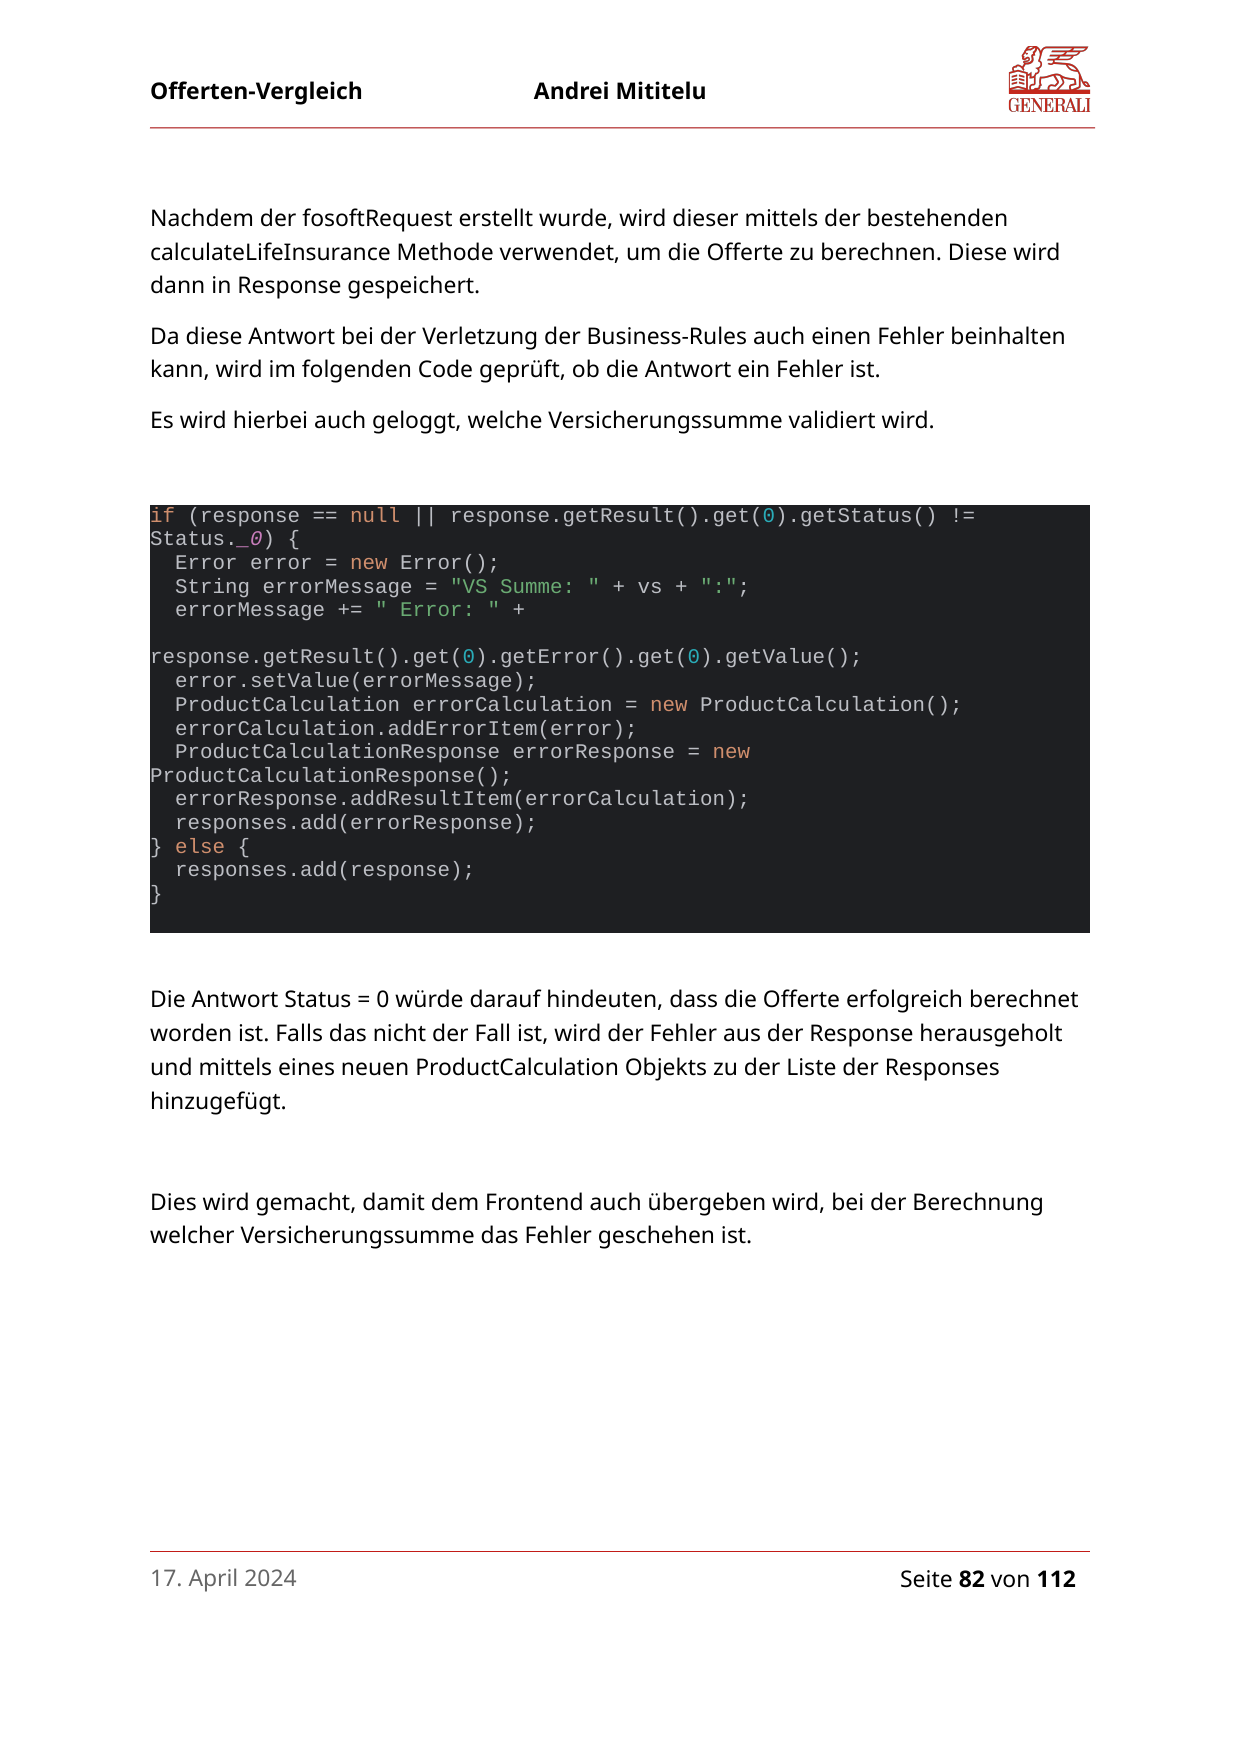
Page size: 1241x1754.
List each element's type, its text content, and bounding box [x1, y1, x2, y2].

text Die Antwort Status = 0 würde darauf hindeuten, dass die Offerte erfolgreich berechnet worden ist. Falls das nicht der Fall ist, wird der Fehler aus der Response herausgeholt und mittels eines neuen ProductCalculation Objekts zu der Liste der Responses hinzugefügt. [150, 983, 1090, 1116]
text Es wird hierbei auch geloggt, welche Versicherungssumme validiert wird. [150, 404, 1090, 435]
text Da diese Antwort bei der Verletzung der Business-Rules auch einen Fehler beinhalten kann, wird im folgenden Code geprüft, ob die Antwort ein Fehler ist. [150, 320, 1090, 385]
text Dies wird gemacht, damit dem Frontend auch übergeben wird, bei der Berechnung welcher Versicherungssumme das Fehler geschehen ist. [150, 1186, 1090, 1251]
text if (response == null || response.getResult().get(0).getStatus() != Status._0) { Error error = new Error(); String errorMessage = "VS Summe: " + vs + ":"; errorMessage += " Error: " + [150, 505, 1090, 623]
text response.getResult().get(0).getError().get(0).getValue(); error.setValue(errorMessage); ProductCalculation errorCalculation = new ProductCalculation(); errorCalculation.addErrorItem(error); ProductCalculationResponse errorResponse = new ProductCalculationResponse(); errorResponse.addResultItem(errorCalculation); responses.add(errorResponse); } else { responses.add(response); } [150, 647, 1090, 933]
text Nachdem der fosoftRequest erstellt wurde, wird dieser mittels der bestehenden calculateLifeInsurance Methode verwendet, um die Offerte zu berechnen. Diese wird dann in Response gespeichert. [150, 202, 1090, 301]
picture [1008, 46, 1091, 112]
